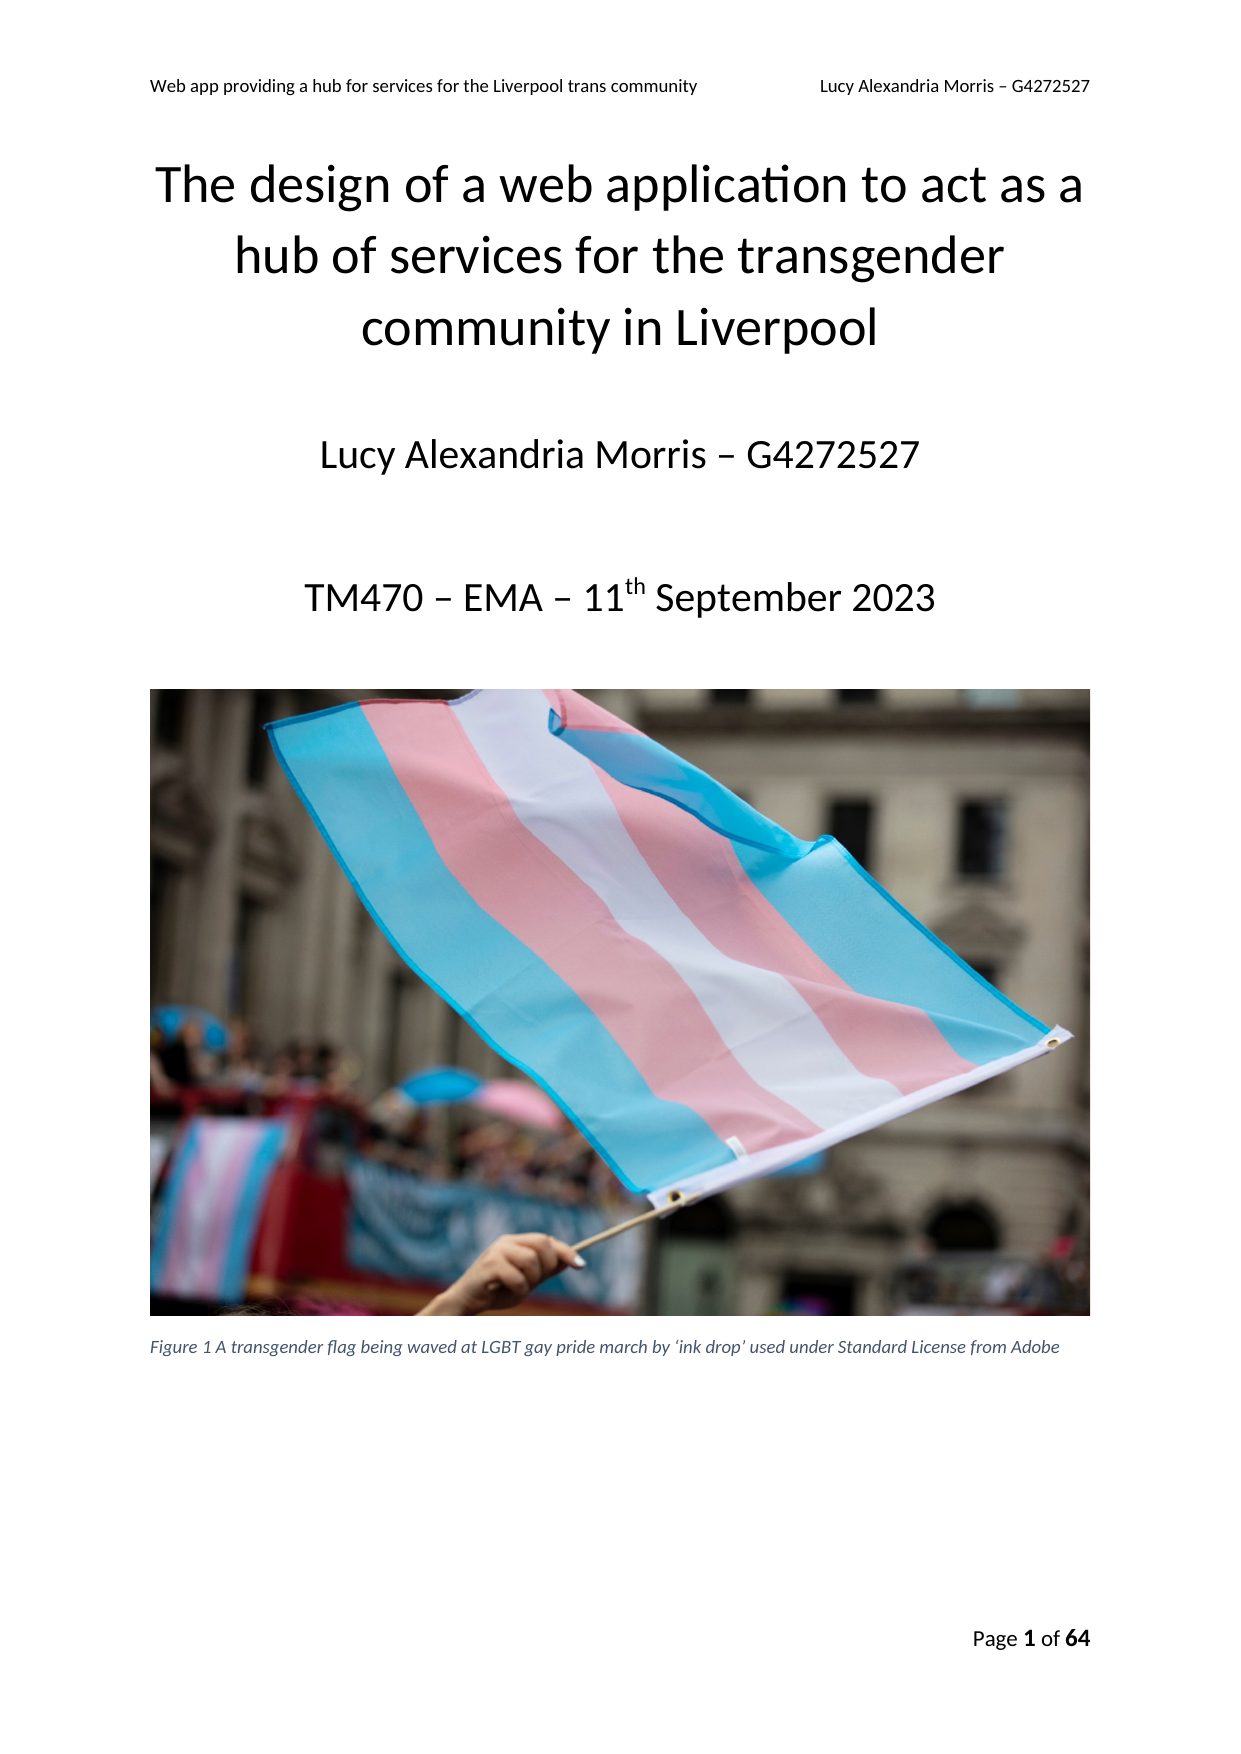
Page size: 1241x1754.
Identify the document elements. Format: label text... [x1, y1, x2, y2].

text TM470 – EMA – 11th September 2023 [150, 571, 1090, 622]
text The design of a web application to act as a hub of services for the transgender community in Liverpool [150, 150, 1090, 359]
text Lucy Alexandria Morris – G4272527 [150, 428, 1090, 478]
picture [150, 689, 1091, 1316]
